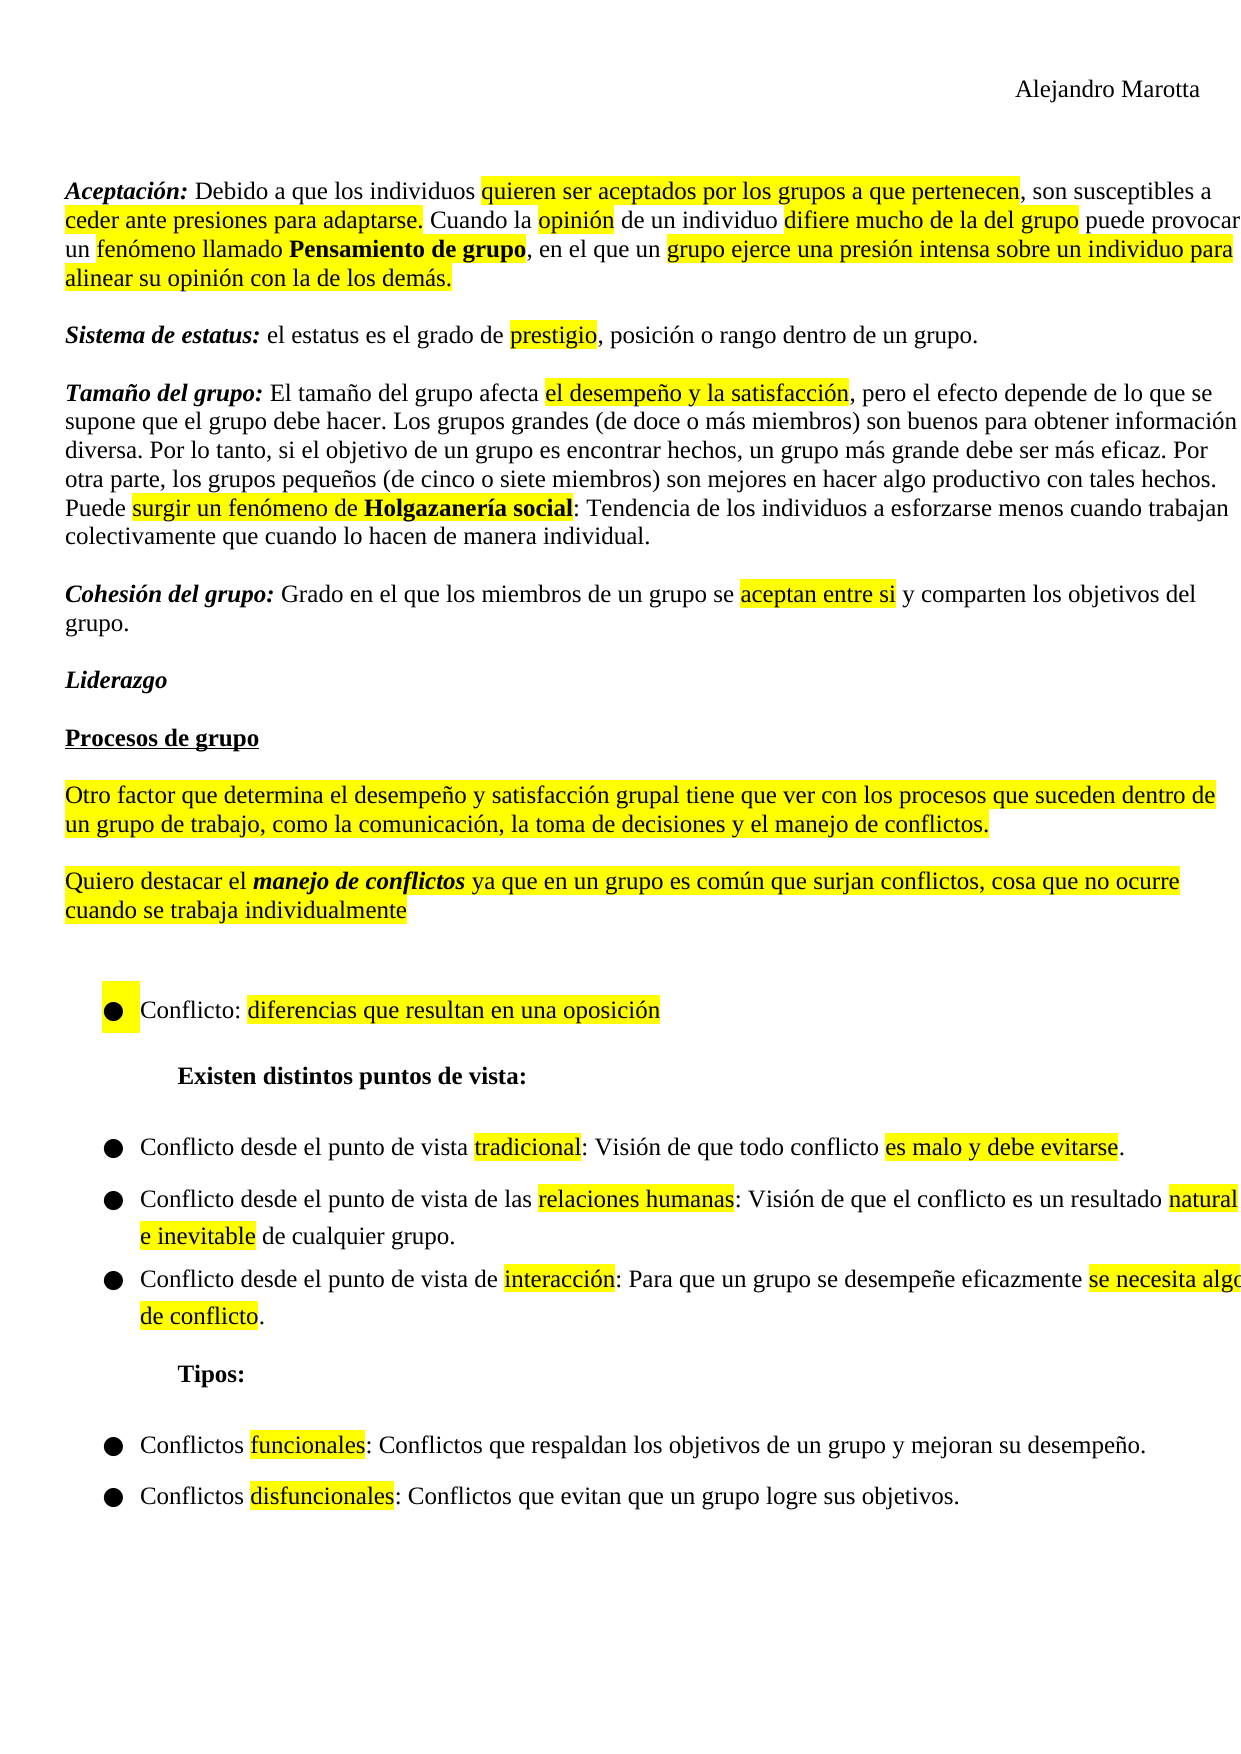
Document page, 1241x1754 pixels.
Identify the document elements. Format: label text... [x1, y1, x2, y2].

text Cohesión del grupo: Grado en el que los miembros de un grupo se aceptan entre si y comparten los objetivos del grupo. [65, 579, 1240, 636]
text Quiero destacar el manejo de conflictos ya que en un grupo es común que surjan conflictos, cosa que no ocurre cuando se trabaja individualmente [407, 866, 1240, 924]
list Conflictos funcionales: Conflictos que respaldan los objetivos de un grupo y mejoran su desempeño. [102, 1416, 1240, 1468]
list Conflictos disfuncionales: Conflictos que evitan que un grupo logre sus objetivos. [102, 1468, 1240, 1519]
text Procesos de grupo [65, 723, 1240, 751]
list Conflicto: diferencias que resultan en una oposición [140, 981, 1240, 1033]
list Conflicto desde el punto de vista tradicional: Visión de que todo conflicto es malo y debe evitarse. [102, 1119, 1240, 1170]
text Aceptación: Debido a que los individuos quieren ser aceptados por los grupos a que pertenecen, son susceptibles a ceder ante presiones para adaptarse. Cuando la opinión de un individuo difiere mucho de la del grupo puede provocar un fenómeno llamado Pensamiento de grupo, en el que un grupo ejerce una presión intensa sobre un individuo para alinear su opinión con la de los demás. [65, 176, 1240, 291]
list Conflicto desde el punto de vista de las relaciones humanas: Visión de que el conflicto es un resultado natural e inevitable de cualquier grupo. [102, 1170, 1240, 1250]
text Tamaño del grupo: El tamaño del grupo afecta el desempeño y la satisfacción, pero el efecto depende de lo que se supone que el grupo debe hacer. Los grupos grandes (de doce o más miembros) son buenos para obtener información diversa. Por lo tanto, si el objetivo de un grupo es encontrar hechos, un grupo más grande debe ser más eficaz. Por otra parte, los grupos pequeños (de cinco o siete miembros) son mejores en hacer algo productivo con tales hechos. Puede surgir un fenómeno de Holgazanería social: Tendencia de los individuos a esforzarse menos cuando trabajan colectivamente que cuando lo hacen de manera individual. [65, 378, 1240, 550]
text Existen distintos puntos de vista: [177, 1061, 1240, 1090]
text Sistema de estatus: el estatus es el grado de prestigio, posición o rango dentro de un grupo. [65, 320, 510, 349]
text Otro factor que determina el desempeño y satisfacción grupal tiene que ver con los procesos que suceden dentro de un grupo de trabajo, como la comunicación, la toma de decisiones y el manejo de conflictos. [989, 780, 1240, 838]
text Tipos: [177, 1359, 1240, 1388]
text Liderazgo [65, 665, 1240, 694]
list Conflicto desde el punto de vista de interacción: Para que un grupo se desempeñe eficazmente se necesita algo de conflicto. [102, 1250, 1240, 1330]
text Sistema de estatus: el estatus es el grado de prestigio, posición o rango dentro de un grupo. [597, 320, 1240, 349]
